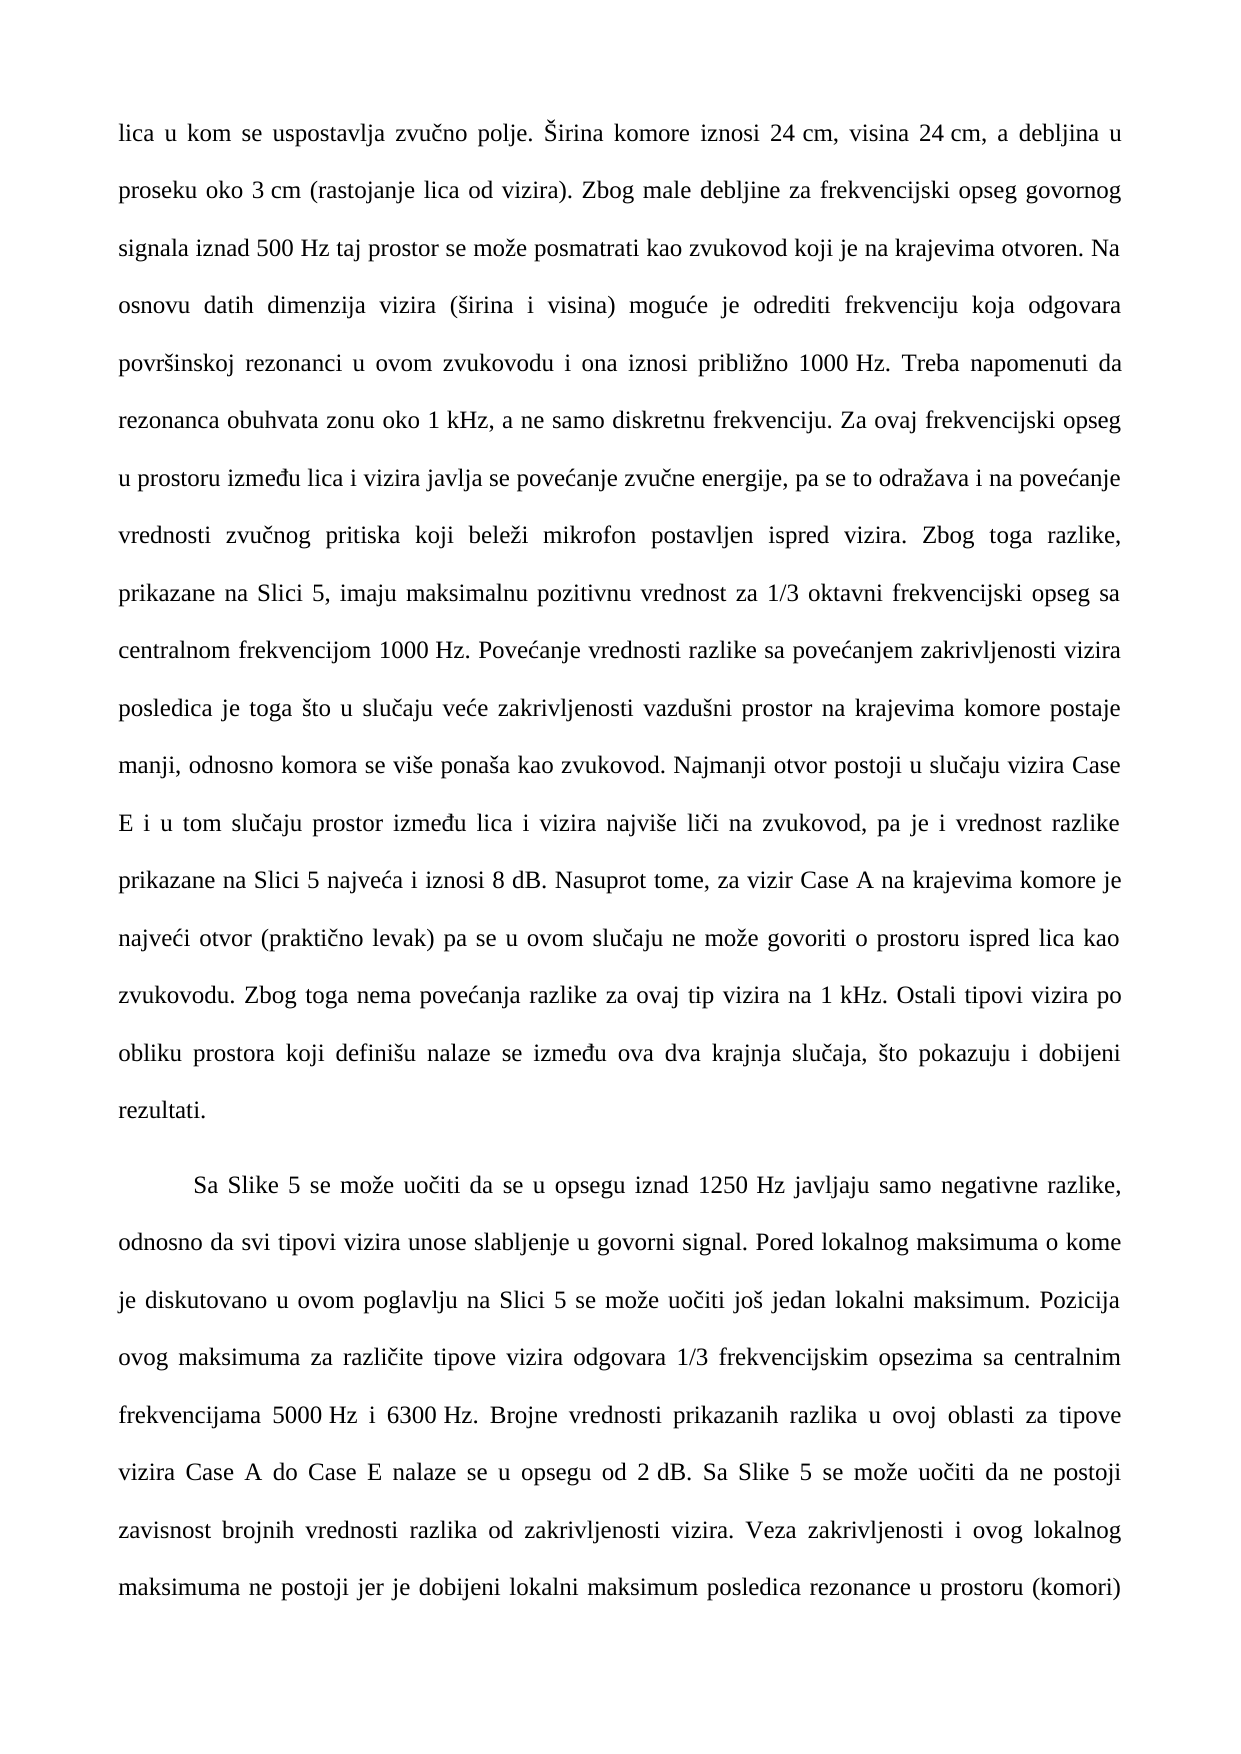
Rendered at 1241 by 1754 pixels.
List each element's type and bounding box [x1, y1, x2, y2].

text [118, 118, 1122, 1124]
text [118, 1170, 1122, 1601]
